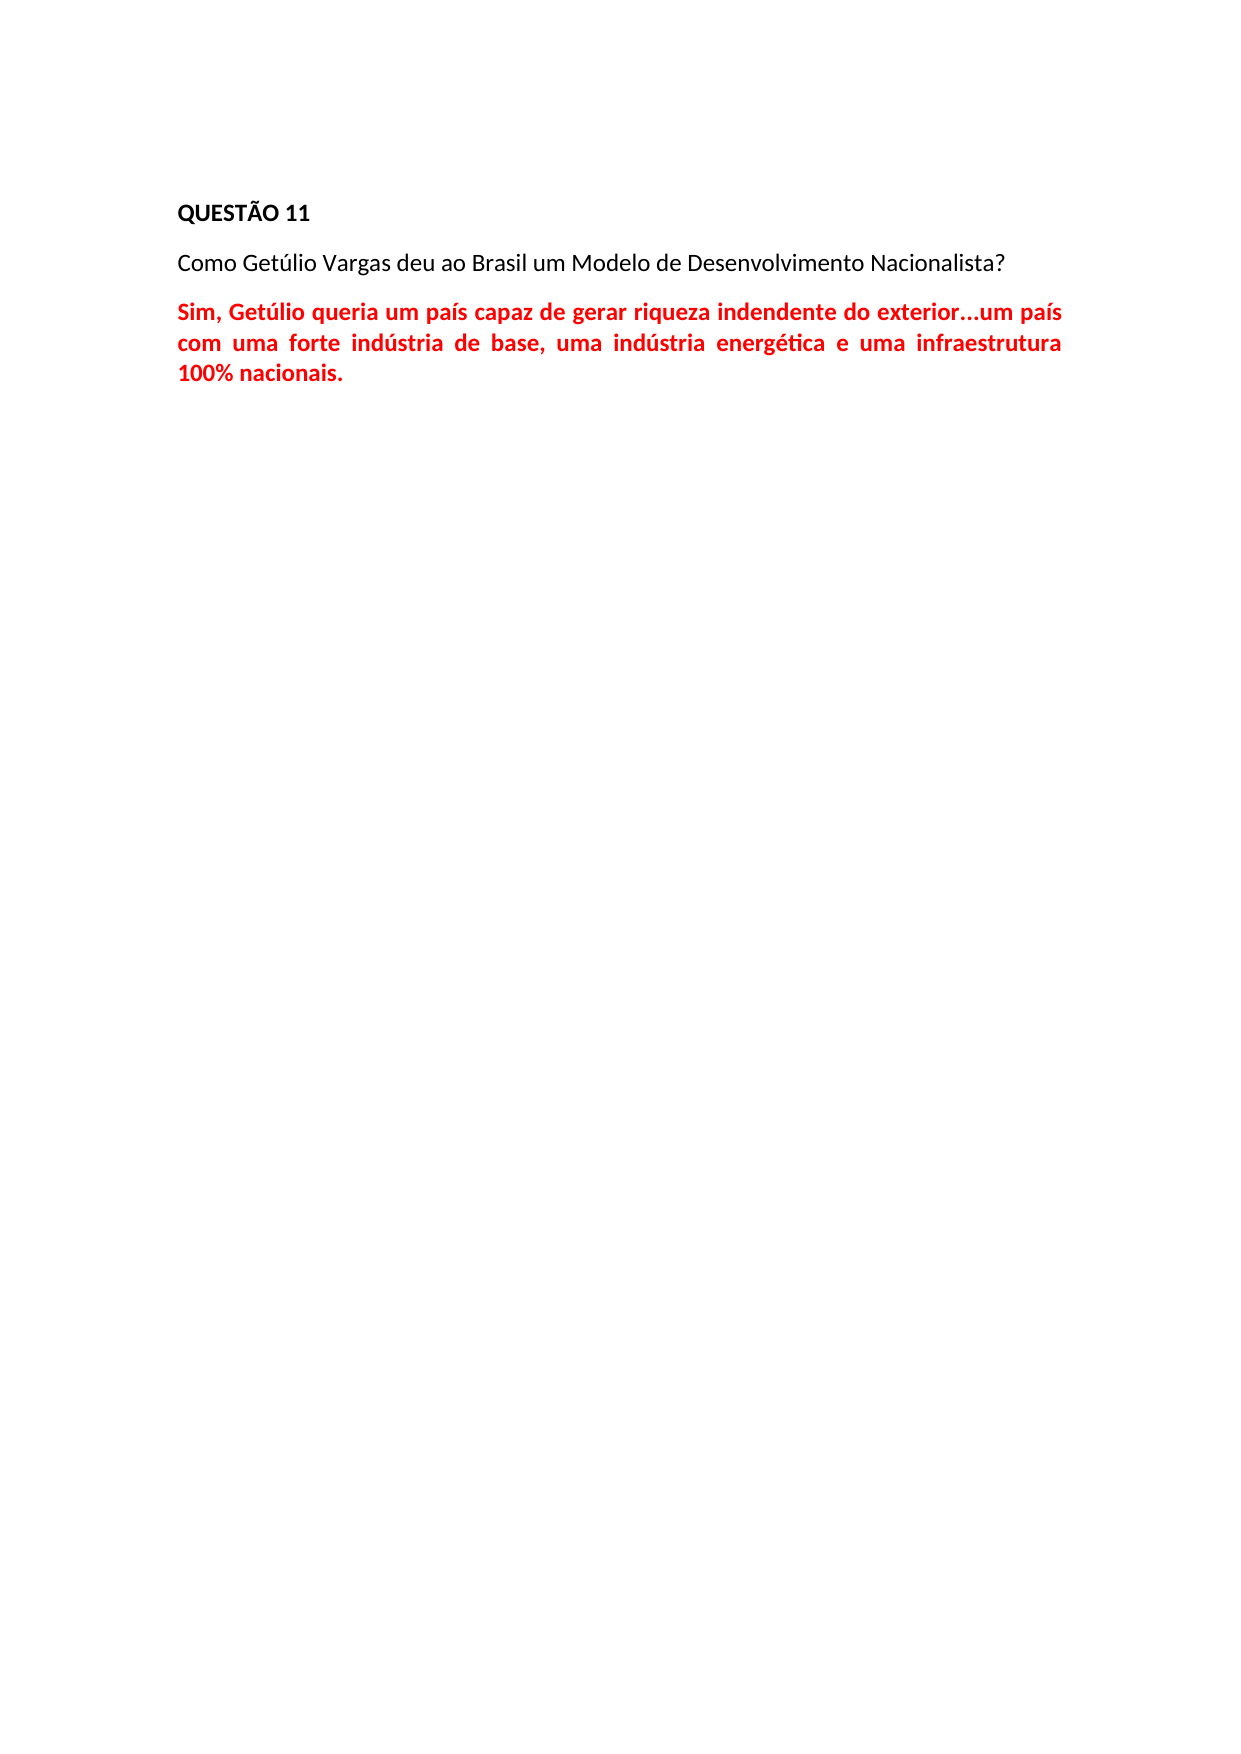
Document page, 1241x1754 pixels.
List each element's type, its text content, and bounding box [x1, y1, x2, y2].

text Sim, Getúlio queria um país capaz de gerar riqueza indendente do exterior...um país com uma forte indústria de base, uma indústria energética e uma infraestrutura 100% nacionais. [177, 296, 1063, 388]
text QUESTÃO 11 [177, 197, 1063, 228]
text Como Getúlio Vargas deu ao Brasil um Modelo de Desenvolvimento Nacionalista? [177, 247, 1063, 277]
